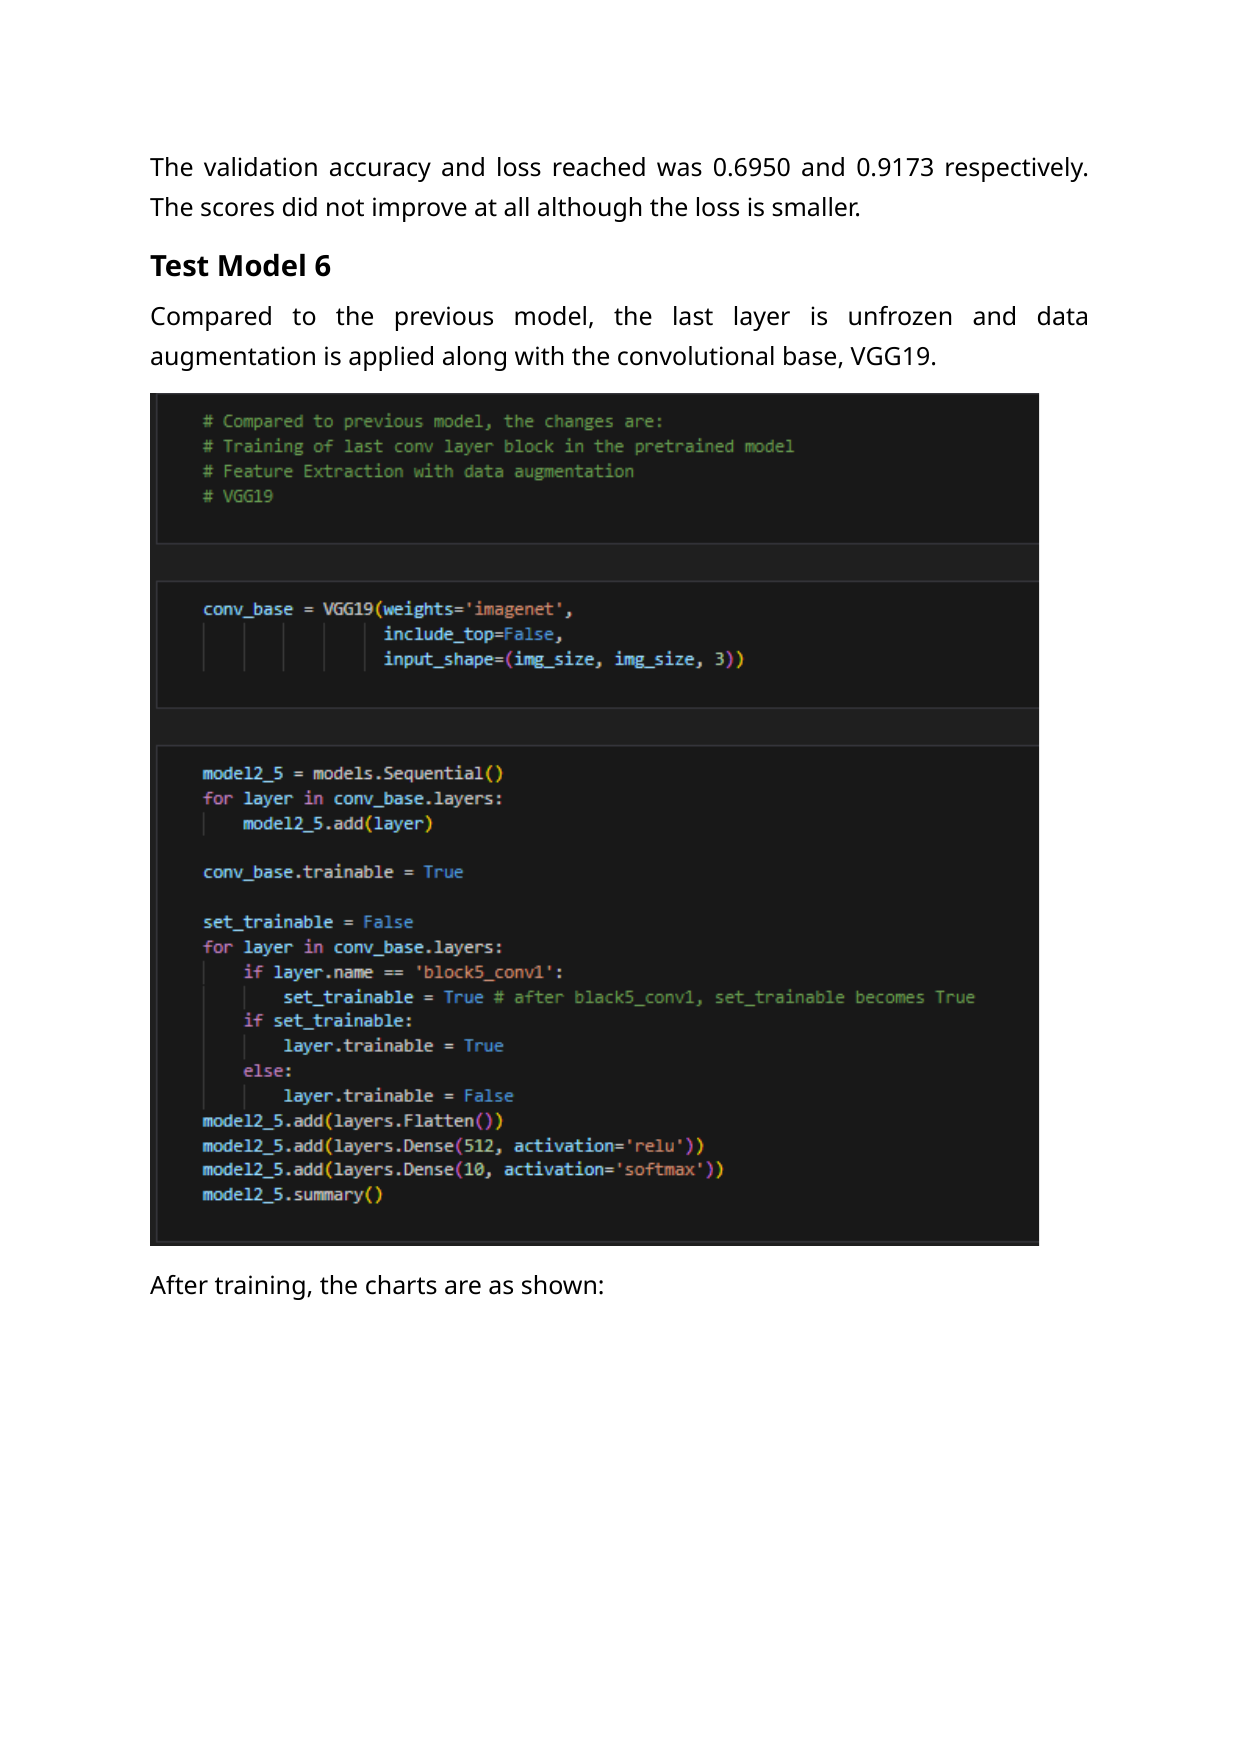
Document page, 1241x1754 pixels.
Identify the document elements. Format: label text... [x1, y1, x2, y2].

picture [150, 393, 1040, 1246]
text Compared to the previous model, the last layer is unfrozen and data augmentation is applied along with the convolutional base, VGG19. [150, 299, 1090, 372]
text After training, the charts are as shown: [150, 1267, 1090, 1301]
text The validation accuracy and loss reached was 0.6950 and 0.9173 respectively. The scores did not improve at all although the loss is smaller. [150, 150, 1090, 223]
subtitle Test Model 6 [150, 245, 1090, 285]
